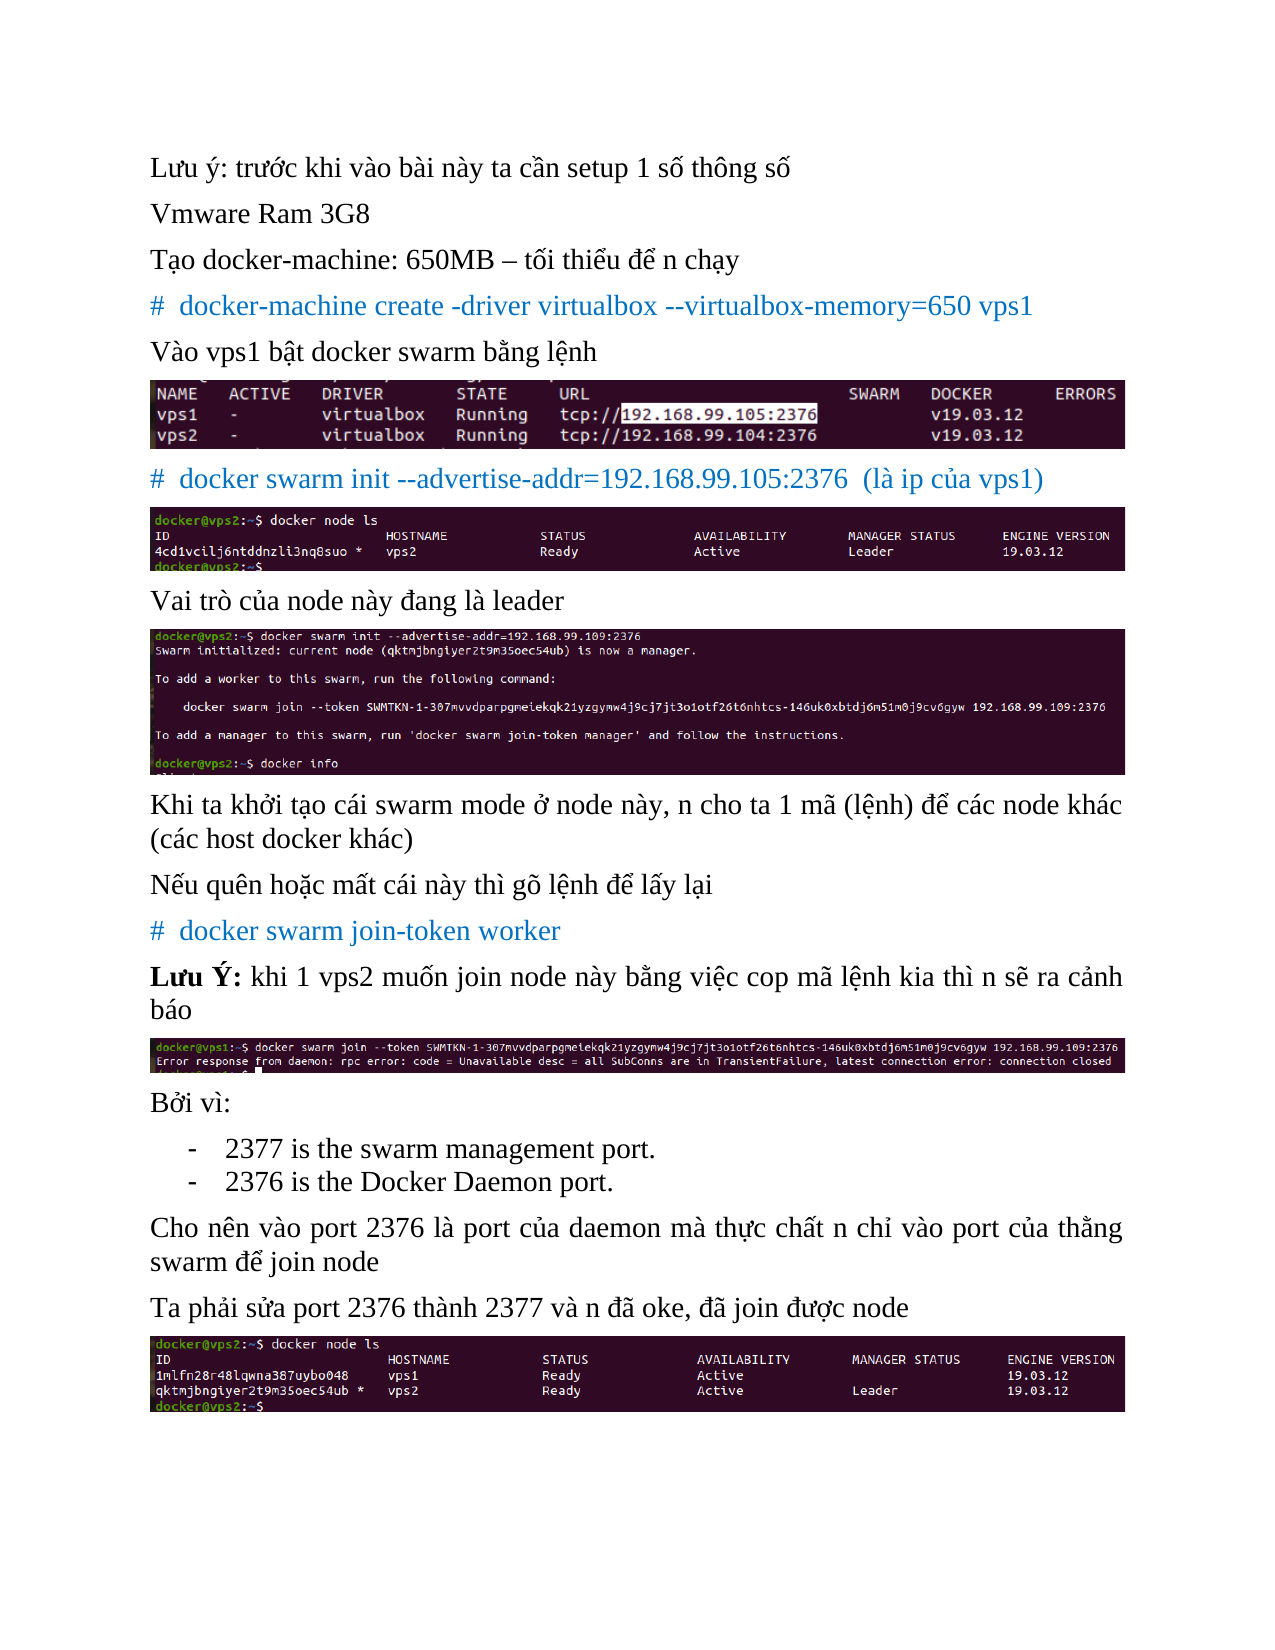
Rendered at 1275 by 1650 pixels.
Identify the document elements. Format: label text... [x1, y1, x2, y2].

text Tạo docker-machine: 650MB – tối thiểu để n chạy [150, 242, 1125, 276]
text Vmware Ram 3G8 [150, 196, 1125, 229]
picture [150, 629, 1125, 775]
picture [150, 1336, 1125, 1412]
text Vai trò của node này đang là leader [150, 583, 1125, 617]
text Lưu ý: trước khi vào bài này ta cần setup 1 số thông số [150, 150, 1125, 183]
text Bởi vì: [150, 1085, 1125, 1118]
list 2376 is the Docker Daemon port. [187, 1164, 1125, 1198]
text Vào vps1 bật docker swarm bằng lệnh [150, 334, 1125, 368]
list 2377 is the swarm management port. [187, 1131, 1125, 1164]
picture [150, 1038, 1125, 1073]
picture [150, 380, 1125, 449]
text Nếu quên hoặc mất cái này thì gõ lệnh để lấy lại [150, 867, 1125, 900]
text # docker-machine create -driver virtualbox --virtualbox-memory=650 vps1 [150, 288, 1125, 322]
text Khi ta khởi tạo cái swarm mode ở node này, n cho ta 1 mã (lệnh) để các node khác (các host docker khác) [150, 787, 1125, 854]
picture [150, 507, 1125, 571]
text Cho nên vào port 2376 là port của daemon mà thực chất n chỉ vào port của thằng swarm để join node [150, 1211, 1125, 1278]
text # docker swarm init --advertise-addr=192.168.99.105:2376 (là ip của vps1) [150, 461, 1125, 495]
text # docker swarm join-token worker [150, 913, 1125, 946]
text Lưu Ý: khi 1 vps2 muốn join node này bằng việc cop mã lệnh kia thì n sẽ ra cảnh báo [150, 959, 1125, 1026]
text Ta phải sửa port 2376 thành 2377 và n đã oke, đã join được node [150, 1290, 1125, 1324]
